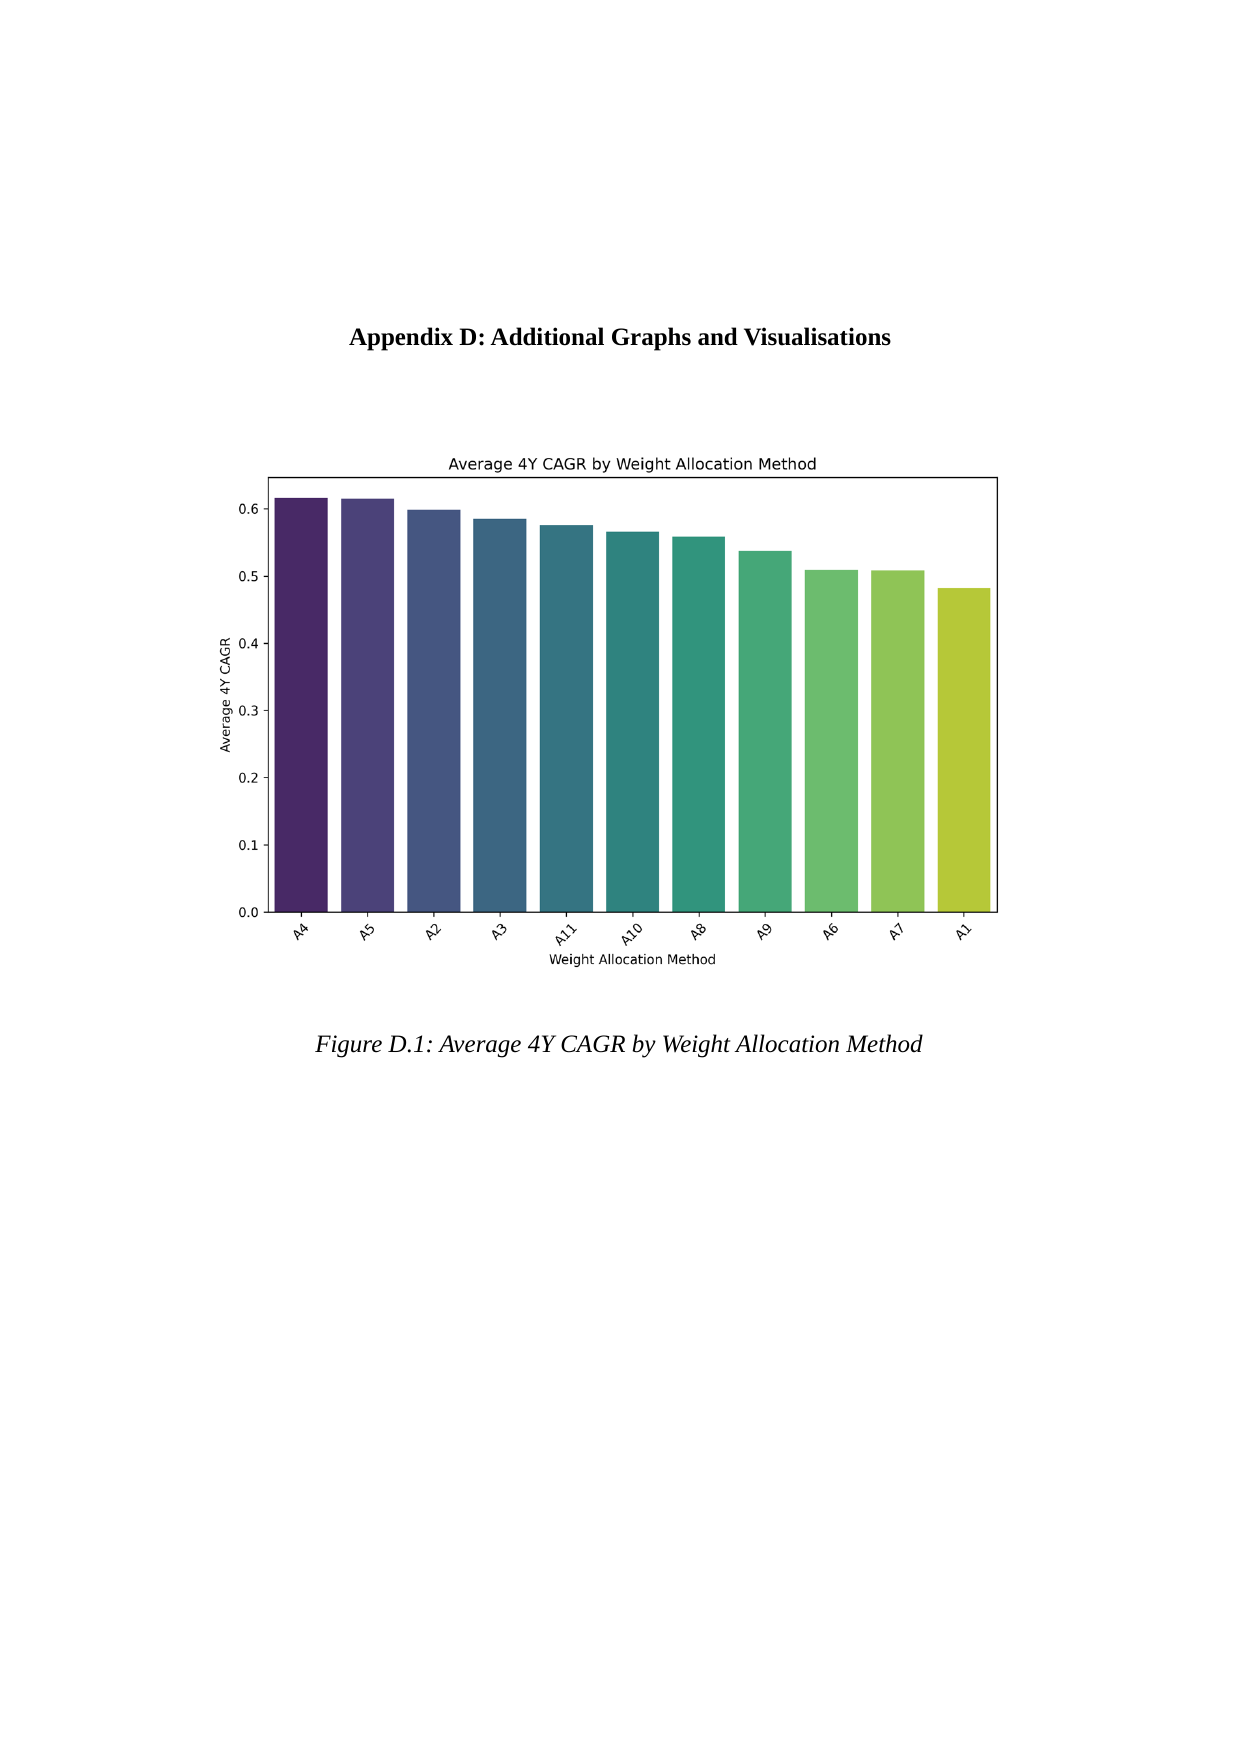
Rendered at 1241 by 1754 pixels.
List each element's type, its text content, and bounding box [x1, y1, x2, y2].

text Figure D.1: Average 4Y CAGR by Weight Allocation Method [150, 1029, 1090, 1058]
text Appendix D: Additional Graphs and Visualisations [150, 322, 1090, 351]
picture [150, 409, 1091, 974]
